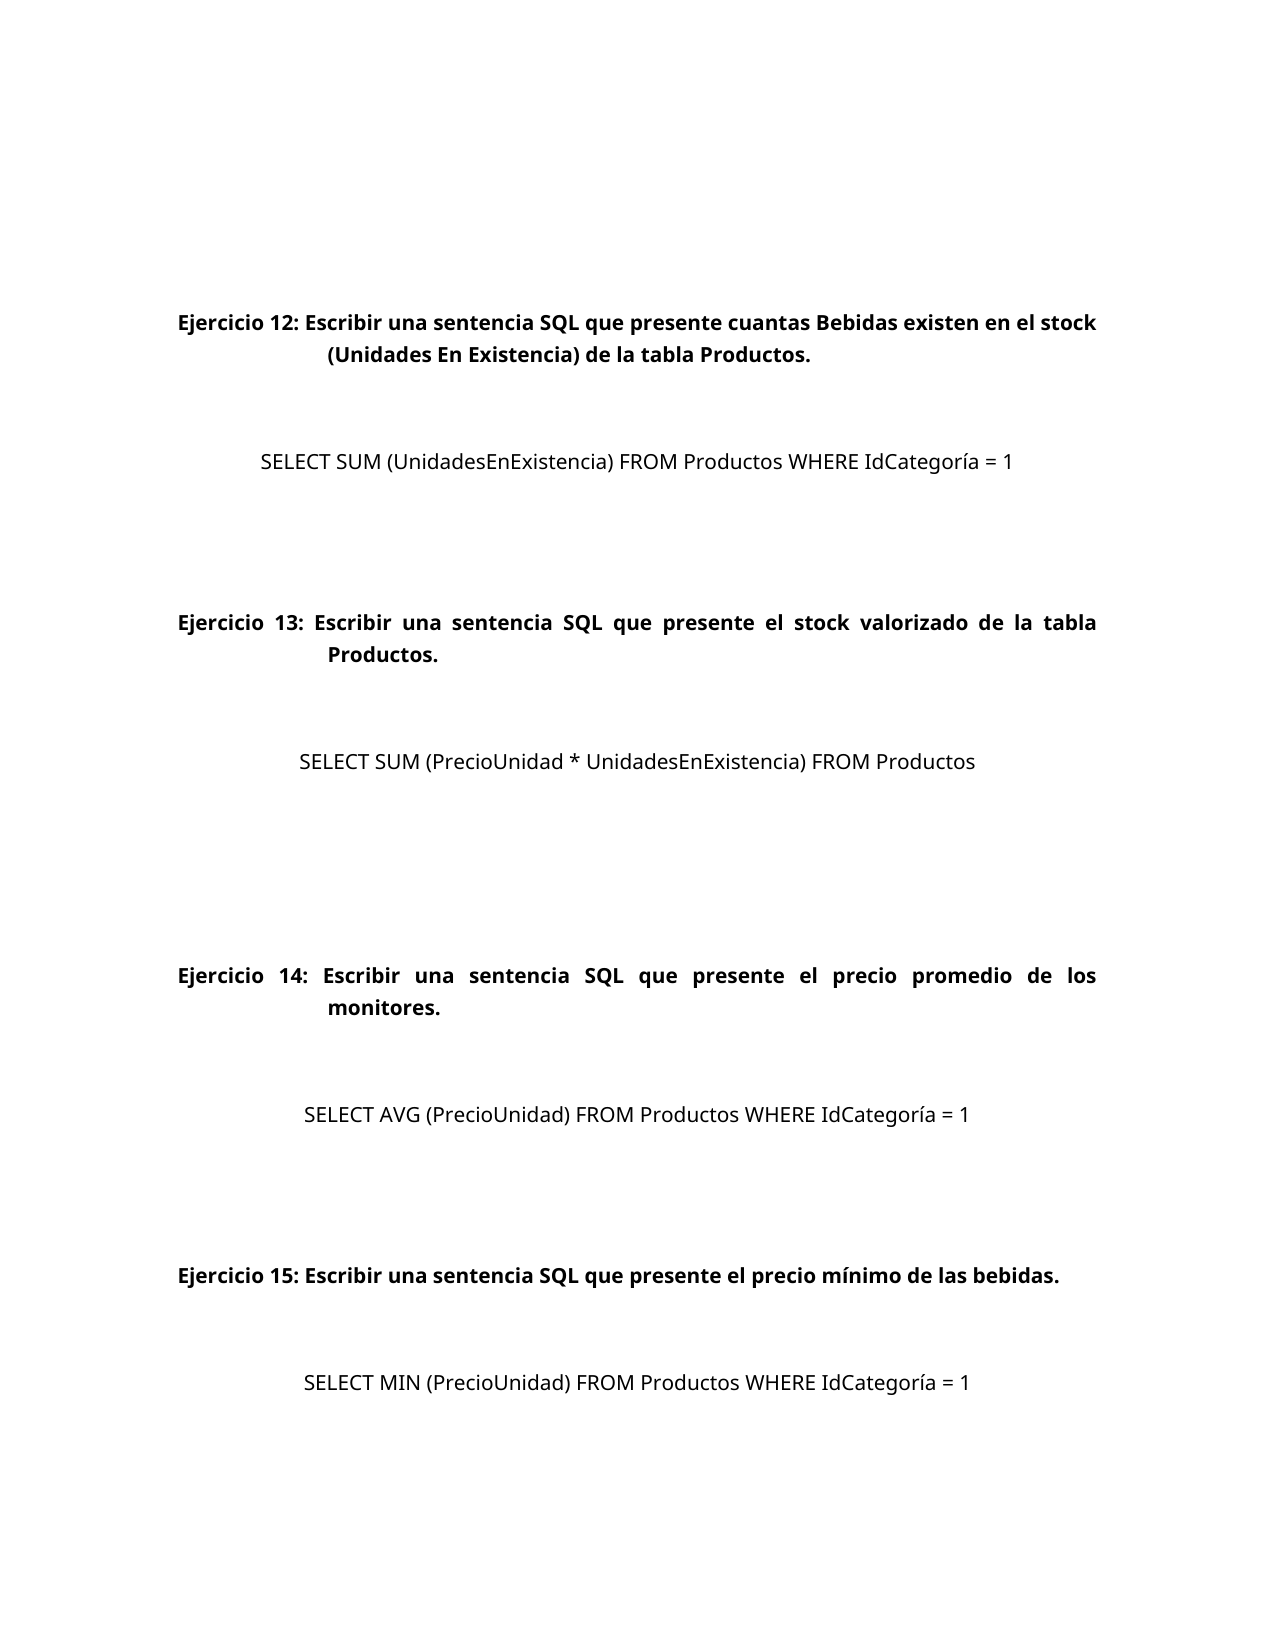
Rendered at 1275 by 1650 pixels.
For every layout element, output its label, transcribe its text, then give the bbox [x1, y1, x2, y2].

text Ejercicio 12: Escribir una sentencia SQL que presente cuantas Bebidas existen en el stock (Unidades En Existencia) de la tabla Productos. [177, 308, 1098, 369]
text SELECT MIN (PrecioUnidad) FROM Productos WHERE IdCategoría = 1 [177, 1368, 1098, 1396]
text SELECT SUM (UnidadesEnExistencia) FROM Productos WHERE IdCategoría = 1 [177, 447, 1098, 476]
text SELECT AVG (PrecioUnidad) FROM Productos WHERE IdCategoría = 1 [177, 1100, 1098, 1129]
text SELECT SUM (PrecioUnidad * UnidadesEnExistencia) FROM Productos [177, 747, 1098, 776]
text Ejercicio 14: Escribir una sentencia SQL que presente el precio promedio de los monitores. [177, 961, 1098, 1022]
text Ejercicio 13: Escribir una sentencia SQL que presente el stock valorizado de la tabla Productos. [177, 608, 1098, 669]
text Ejercicio 15: Escribir una sentencia SQL que presente el precio mínimo de las bebidas. [177, 1261, 1098, 1289]
